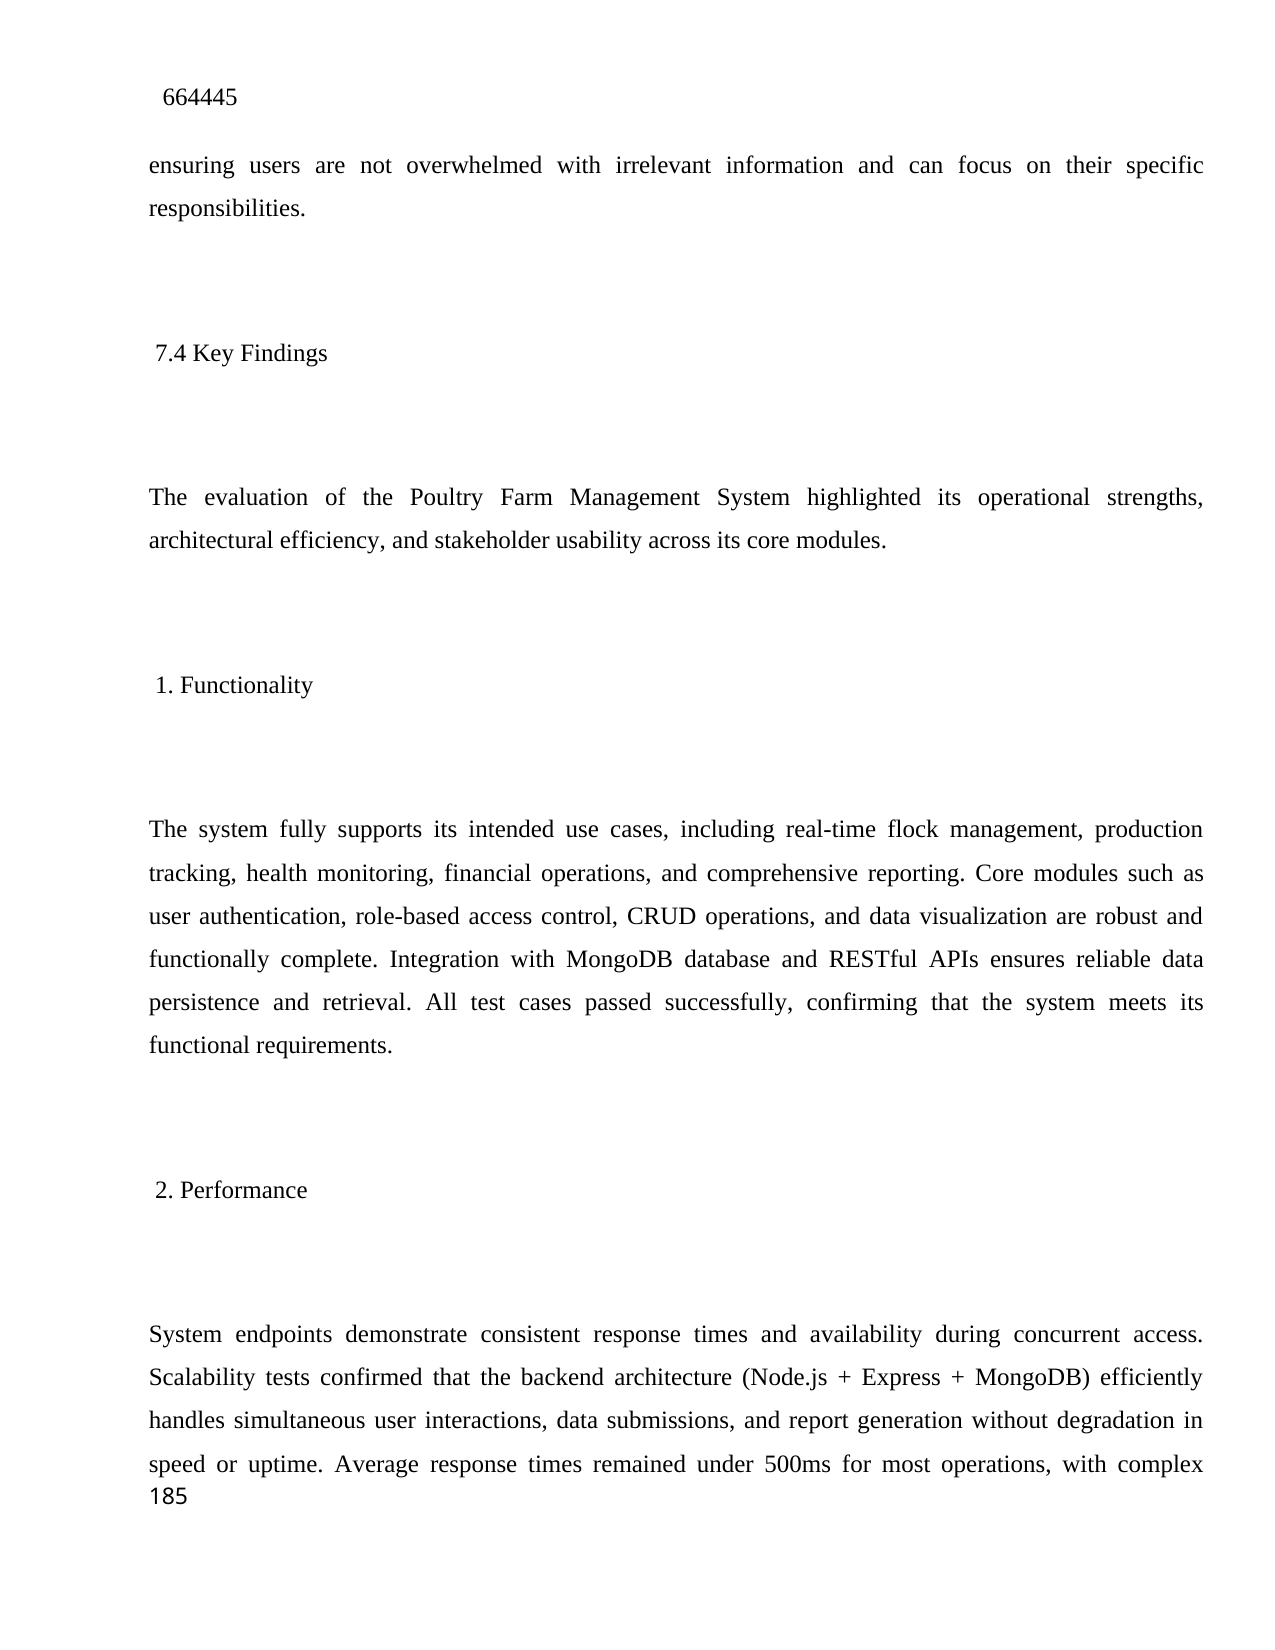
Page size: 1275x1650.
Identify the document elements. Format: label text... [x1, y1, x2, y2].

text The evaluation of the Poultry Farm Management System highlighted its operational strengths, architectural efficiency, and stakeholder usability across its core modules. [148, 482, 1205, 554]
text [148, 1319, 1205, 1477]
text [148, 150, 1205, 222]
text 2. Performance [148, 1175, 1205, 1203]
text 1. Functionality [148, 670, 1205, 699]
text The system fully supports its intended use cases, including real-time flock management, production tracking, health monitoring, financial operations, and comprehensive reporting. Core modules such as user authentication, role-based access control, CRUD operations, and data visualization are robust and functionally complete. Integration with MongoDB database and RESTful APIs ensures reliable data persistence and retrieval. All test cases passed successfully, confirming that the system meets its functional requirements. [148, 814, 1205, 1059]
text 7.4 Key Findings [148, 338, 1205, 366]
